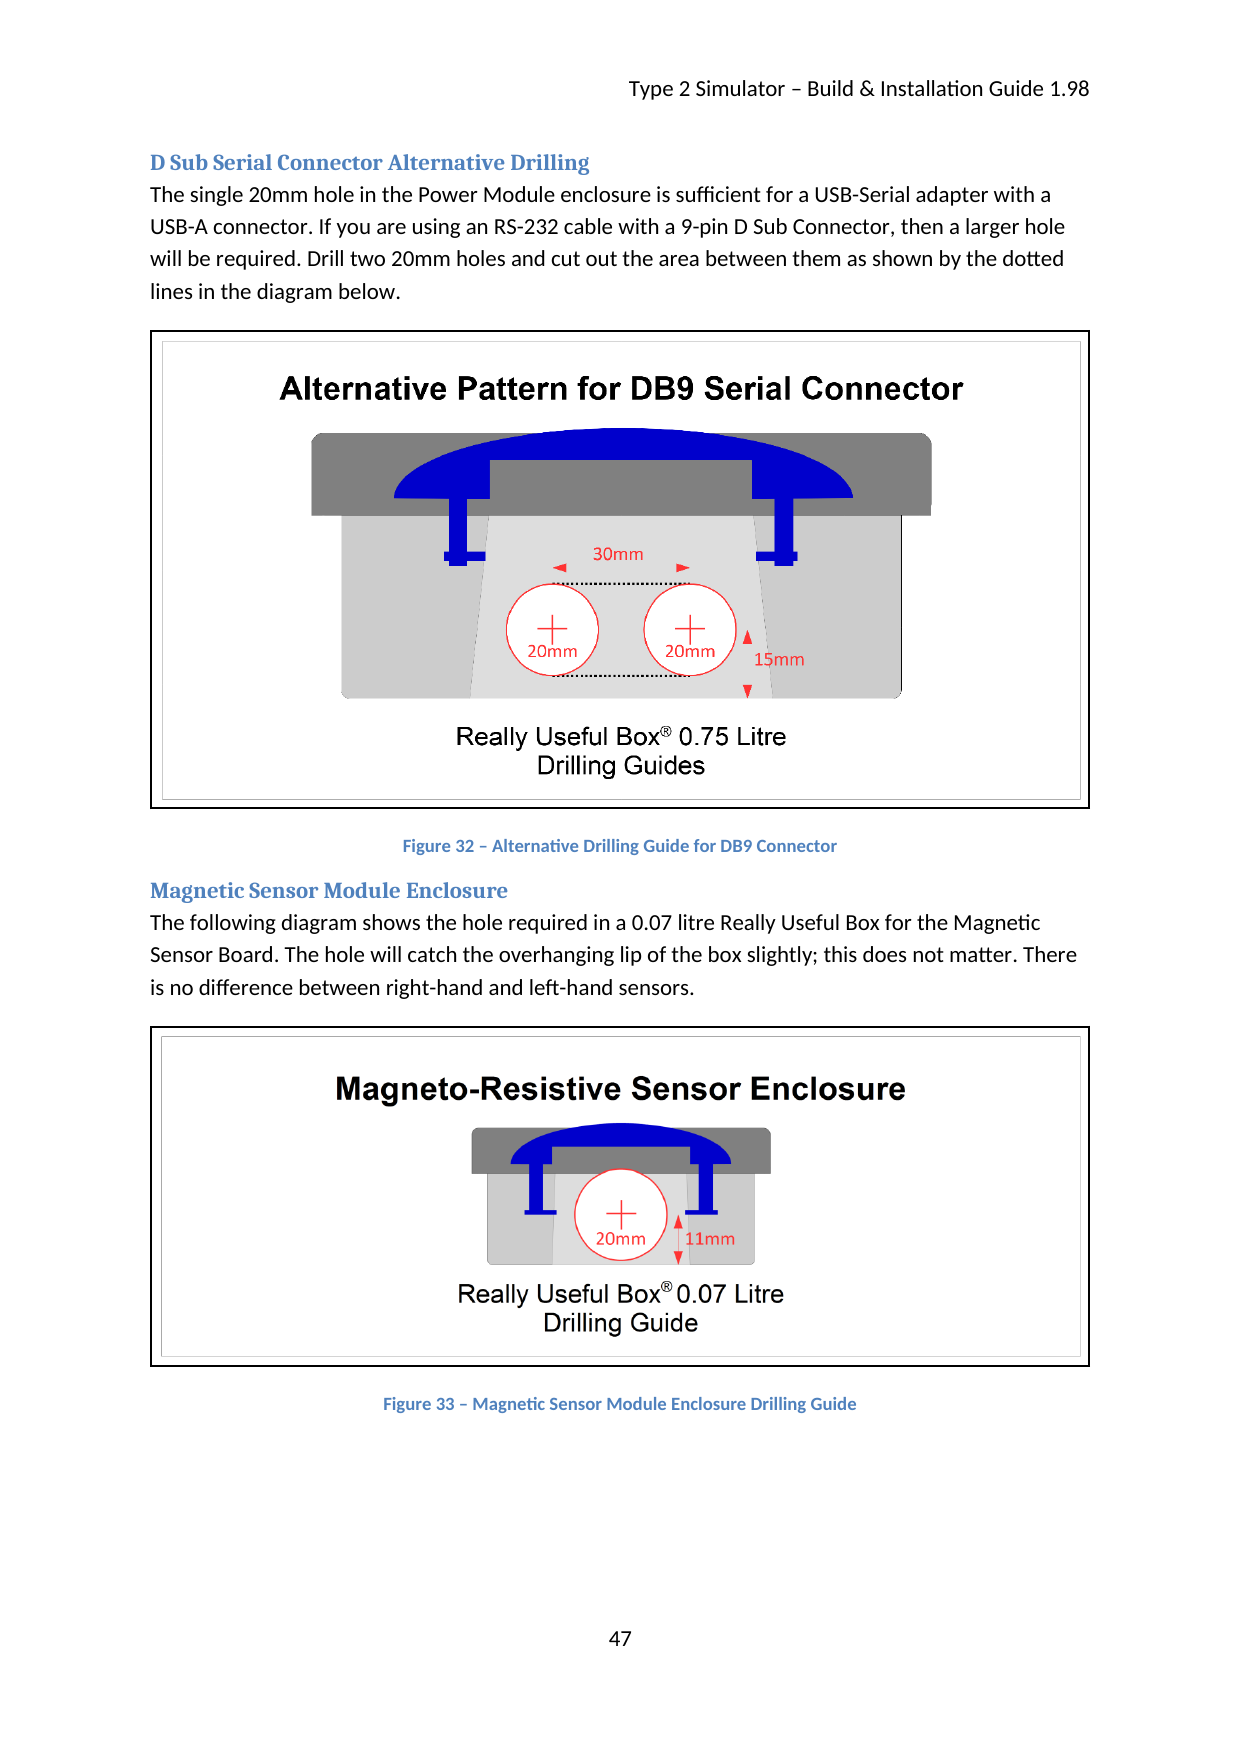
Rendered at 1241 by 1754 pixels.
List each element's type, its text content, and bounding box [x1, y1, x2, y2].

text Figure – Magnet Sensor Module Enclosure Drilling Guide [150, 1392, 1090, 1415]
subtitle Magnet Sensor Module Enclosure [150, 878, 1090, 904]
text The single 20mm hole in the Power Module enclosure is sufficient for a USB-Serial adapter with a USB-A connector. If you are using an RS-232 cable with a 9-pin D Sub Connector, then a larger hole will be required. Drill two 20mm holes and cut out the area between them as shown by the dotted lines in the diagram below. [150, 180, 1090, 305]
subtitle D Sub Serial Connector Alternative Drilling [150, 150, 1090, 176]
picture [152, 332, 1088, 807]
text The following diagram shows the hole required in a 0.07 litre Really Useful Box for the Magnet Sensor Board. The hole will catch the overhanging lip of the box slightly; this does not matter. There is no difference between right-hand and left-hand sensors. [150, 908, 1090, 1001]
picture [152, 1028, 1088, 1365]
